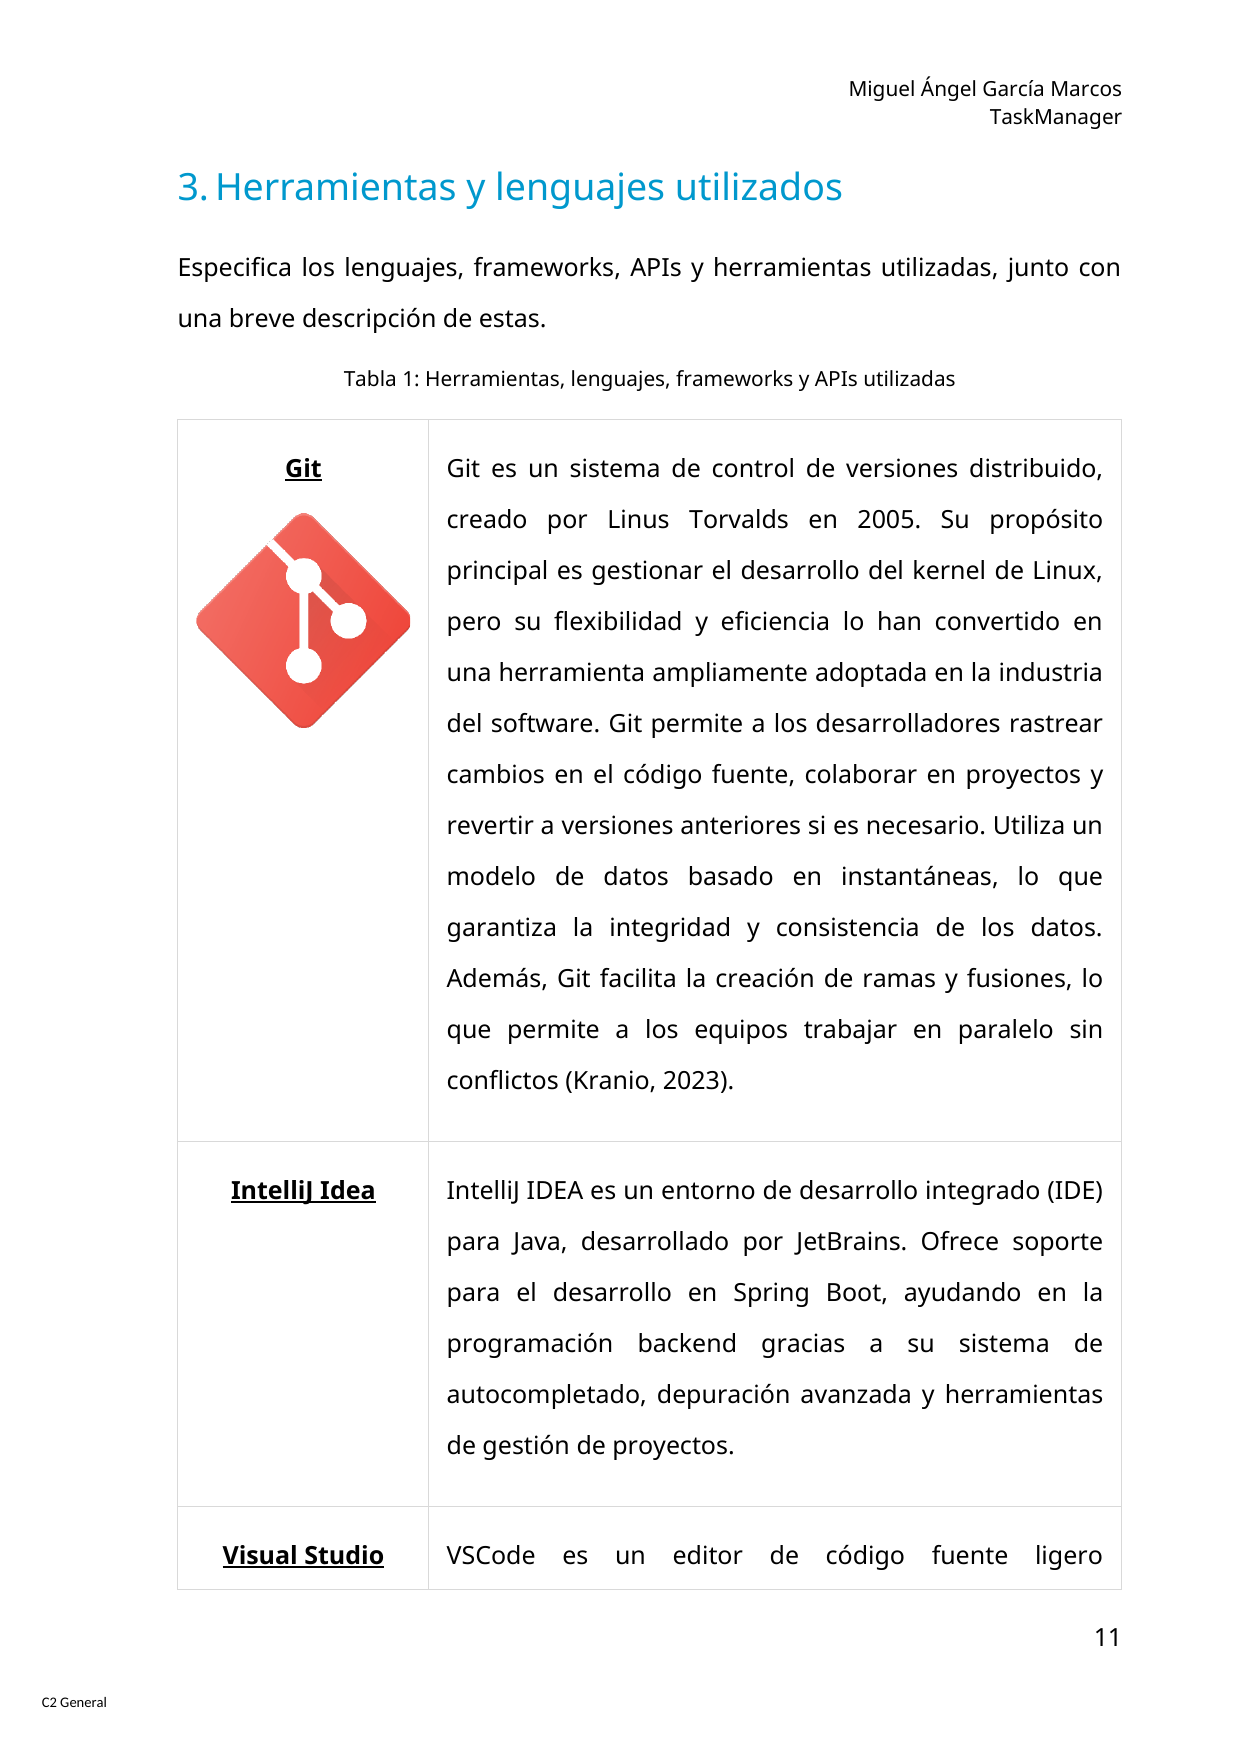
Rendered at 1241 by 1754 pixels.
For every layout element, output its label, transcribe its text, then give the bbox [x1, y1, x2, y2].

table_cell IntelliJ IDEA es un entorno de desarrollo integrado (IDE) para Java, desarrollado por JetBrains. Ofrece soporte para el desarrollo en Spring Boot, ayudando en la programación backend gracias a su sistema de autocompletado, depuración avanzada y herramientas de gestión de proyectos. [429, 1142, 1121, 1506]
table_header Git es un sistema de control de versiones distribuido, creado por Linus Torvalds en 2005. Su propósito principal es gestionar el desarrollo del kernel de Linux, pero su flexibilidad y eficiencia lo han convertido en una herramienta ampliamente adoptada en la industria del software. Git permite a los desarrolladores rastrear cambios en el código fuente, colaborar en proyectos y revertir a versiones anteriores si es necesario. Utiliza un modelo de datos basado en instantáneas, lo que garantiza la integridad y consistencia de los datos. Además, Git facilita la creación de ramas y fusiones, lo que permite a los equipos trabajar en paralelo sin conflictos . [429, 420, 1121, 1141]
table_header Git [178, 420, 428, 1141]
subtitle Herramientas y lenguajes utilizados [177, 160, 1122, 211]
table_cell IntelliJ Idea [178, 1142, 428, 1506]
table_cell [429, 1507, 1121, 1589]
text Especifica los lenguajes, frameworks, APIs y herramientas utilizadas, junto con una breve descripción de estas. [177, 249, 1122, 334]
picture [196, 513, 411, 728]
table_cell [178, 1507, 428, 1589]
